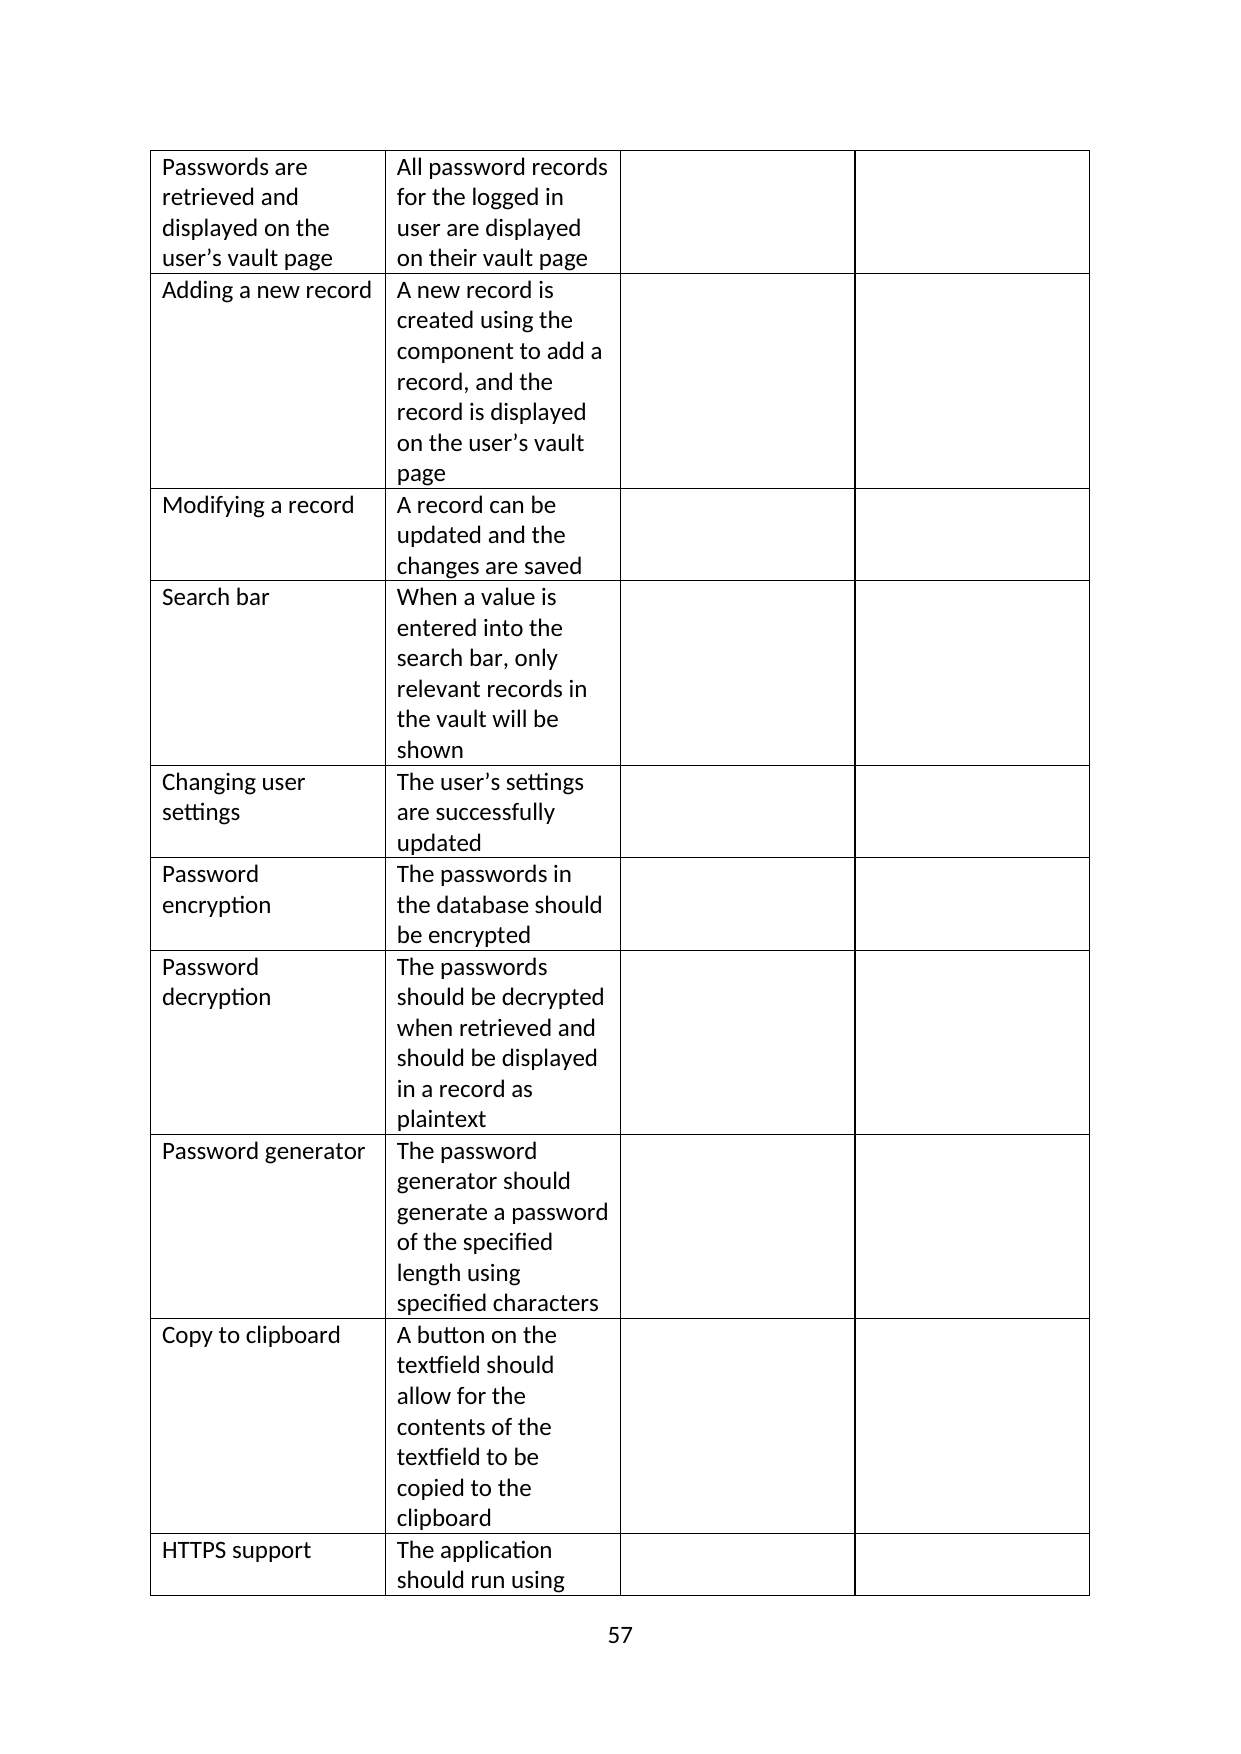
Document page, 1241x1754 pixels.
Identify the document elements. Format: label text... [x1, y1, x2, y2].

table_cell Password encryption [151, 858, 385, 950]
table_cell [621, 858, 854, 950]
table_cell Modifying a record [151, 489, 385, 580]
table_cell All password records for the logged in user are displayed on their vault page [386, 151, 620, 273]
table_cell Password decryption [151, 951, 385, 1134]
table_cell The passwords in the database should be encrypted [386, 858, 620, 950]
table_cell [621, 489, 854, 580]
table_cell [621, 581, 854, 764]
table_cell [856, 766, 1089, 857]
table_cell A button on the textfield should allow for the contents of the textfield to be copied to the clipboard [386, 1319, 620, 1533]
table_cell [856, 274, 1089, 488]
table_cell [856, 1319, 1089, 1533]
table_cell A new record is created using the component to add a record, and the record is displayed on the user’s vault page [386, 274, 620, 488]
table_cell Search bar [151, 581, 385, 764]
table_cell A record can be updated and the changes are saved [386, 489, 620, 580]
table_cell [621, 274, 854, 488]
table_cell [621, 1534, 854, 1595]
table_cell Changing user settings [151, 766, 385, 857]
table_cell [621, 151, 854, 273]
table_cell Copy to clipboard [151, 1319, 385, 1533]
table_cell Adding a new record [151, 274, 385, 488]
table_cell [856, 151, 1089, 273]
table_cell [386, 1534, 620, 1595]
table_cell [621, 1319, 854, 1533]
table_cell Password generator [151, 1135, 385, 1318]
table_cell [621, 951, 854, 1134]
table_cell [621, 766, 854, 857]
table_cell The user’s settings are successfully updated [386, 766, 620, 857]
table_cell [856, 951, 1089, 1134]
table_cell [856, 858, 1089, 950]
table_cell [856, 581, 1089, 764]
table_cell [856, 489, 1089, 580]
table_cell When a value is entered into the search bar, only relevant records in the vault will be shown [386, 581, 620, 764]
table_cell [856, 1534, 1089, 1595]
table_cell HTTPS support [151, 1534, 385, 1595]
table_cell Passwords are retrieved and displayed on the user’s vault page [151, 151, 385, 273]
table_cell [856, 1135, 1089, 1318]
table_cell The password generator should generate a password of the specified length using specified characters [386, 1135, 620, 1318]
table_cell The passwords should be decrypted when retrieved and should be displayed in a record as plaintext [386, 951, 620, 1134]
table_cell [621, 1135, 854, 1318]
